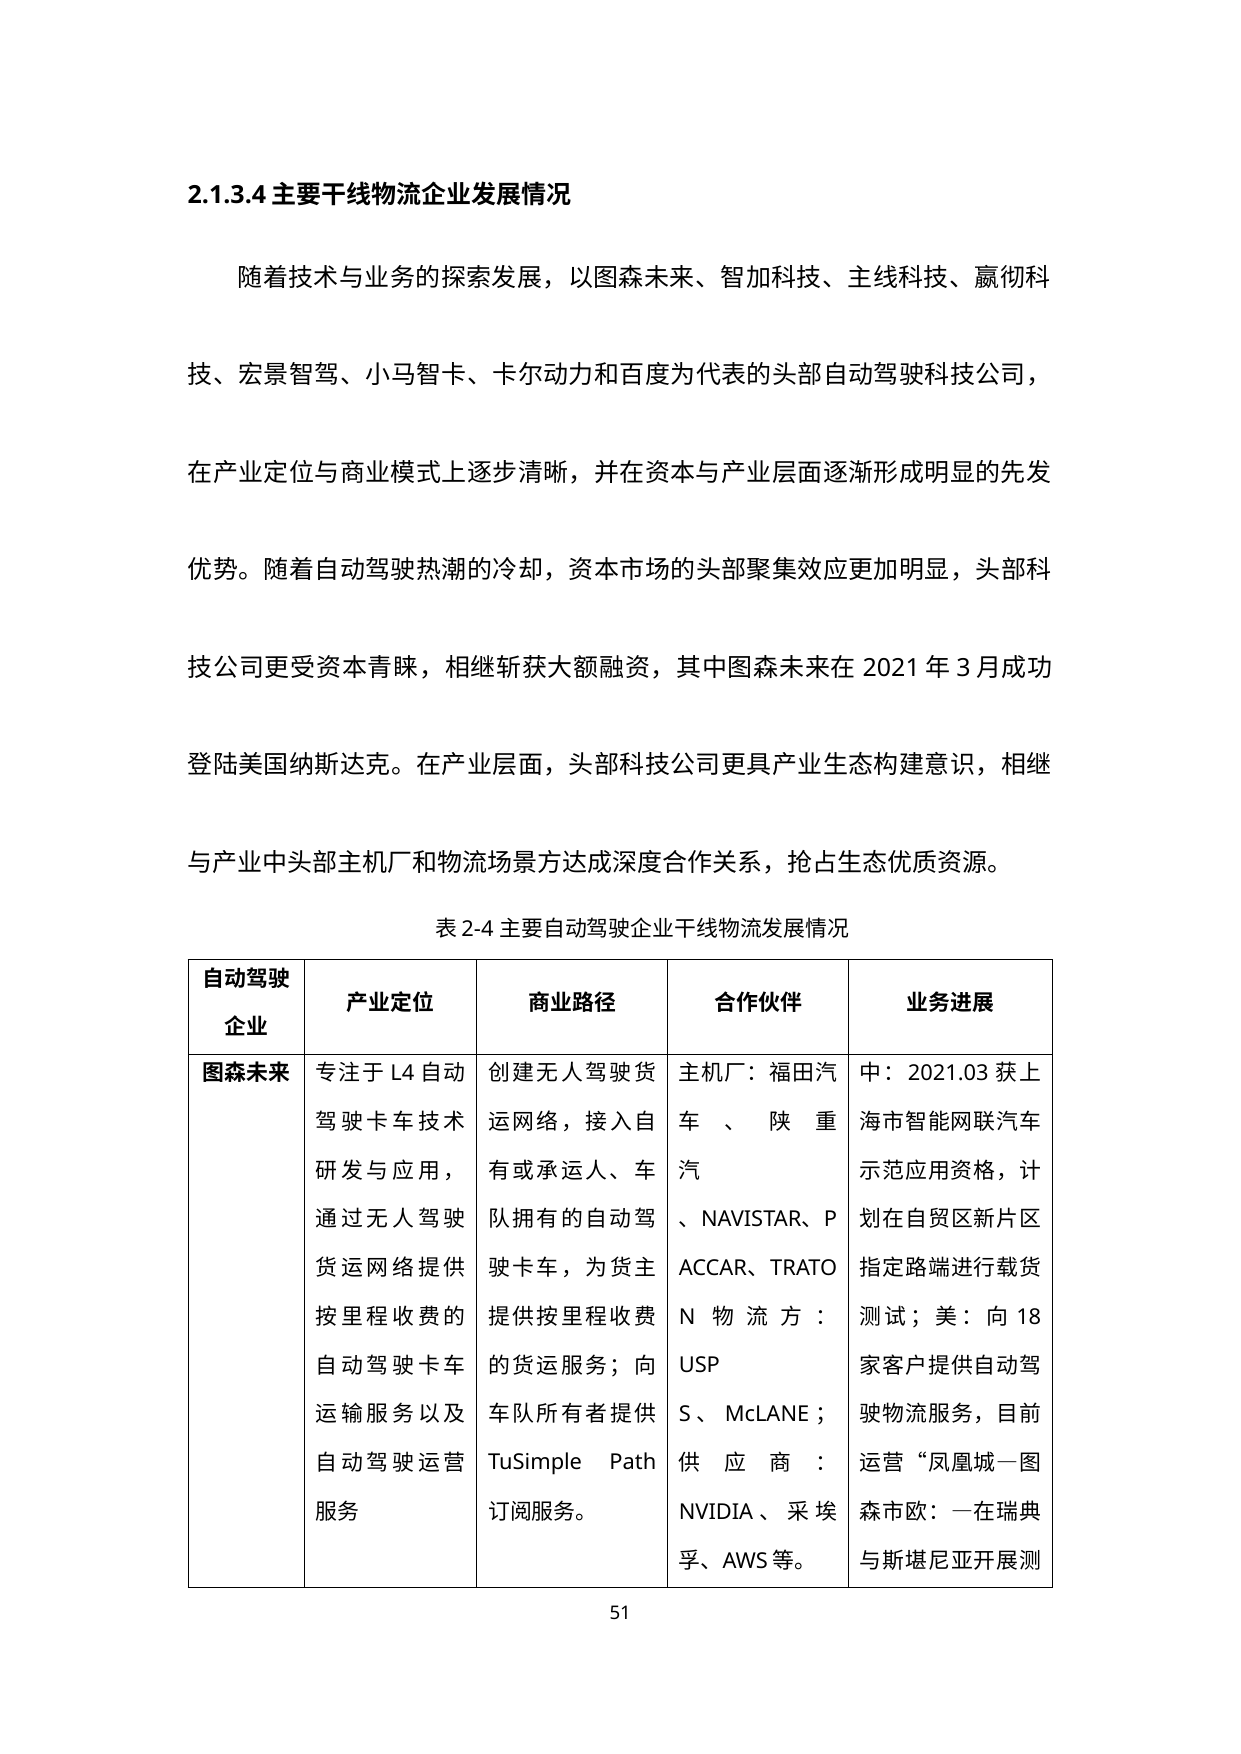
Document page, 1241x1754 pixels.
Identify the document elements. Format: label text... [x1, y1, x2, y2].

table_header 产业定位 [305, 960, 476, 1054]
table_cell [668, 1055, 848, 1587]
table_cell 图森未来 [189, 1055, 304, 1587]
table_header 商业路径 [477, 960, 667, 1054]
text 随着技术与业务的探索发展，以图森未来、智加科技、主线科技、嬴彻科技、宏景智驾、小马智卡、卡尔动力和百度为代表的头部自动驾驶科技公司，在产业定位与商业模式上逐步清晰，并在资本与产业层面逐渐形成明显的先发优势。随着自动驾驶热潮的冷却，资本市场的头部聚集效应更加明显，头部科技公司更受资本青睐，相继斩获大额融资，其中图森未来在2021年3月成功登陆美国纳斯达克。在产业层面，头部科技公司更具产业生态构建意识，相继与产业中头部主机厂和物流场景方达成深度合作关系，抢占生态优质资源。 [187, 243, 1053, 893]
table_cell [305, 1055, 476, 1587]
text 表2-4 主要自动驾驶企业干线物流发展情况 [187, 911, 1053, 943]
table_header 合作伙伴 [668, 960, 848, 1054]
table_header 自动驾驶 企业 [189, 960, 304, 1054]
text 2.1.3.4主要干线物流企业发展情况 [187, 160, 1053, 225]
table_header 业务进展 [849, 960, 1052, 1054]
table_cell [477, 1055, 667, 1587]
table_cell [849, 1055, 1052, 1587]
